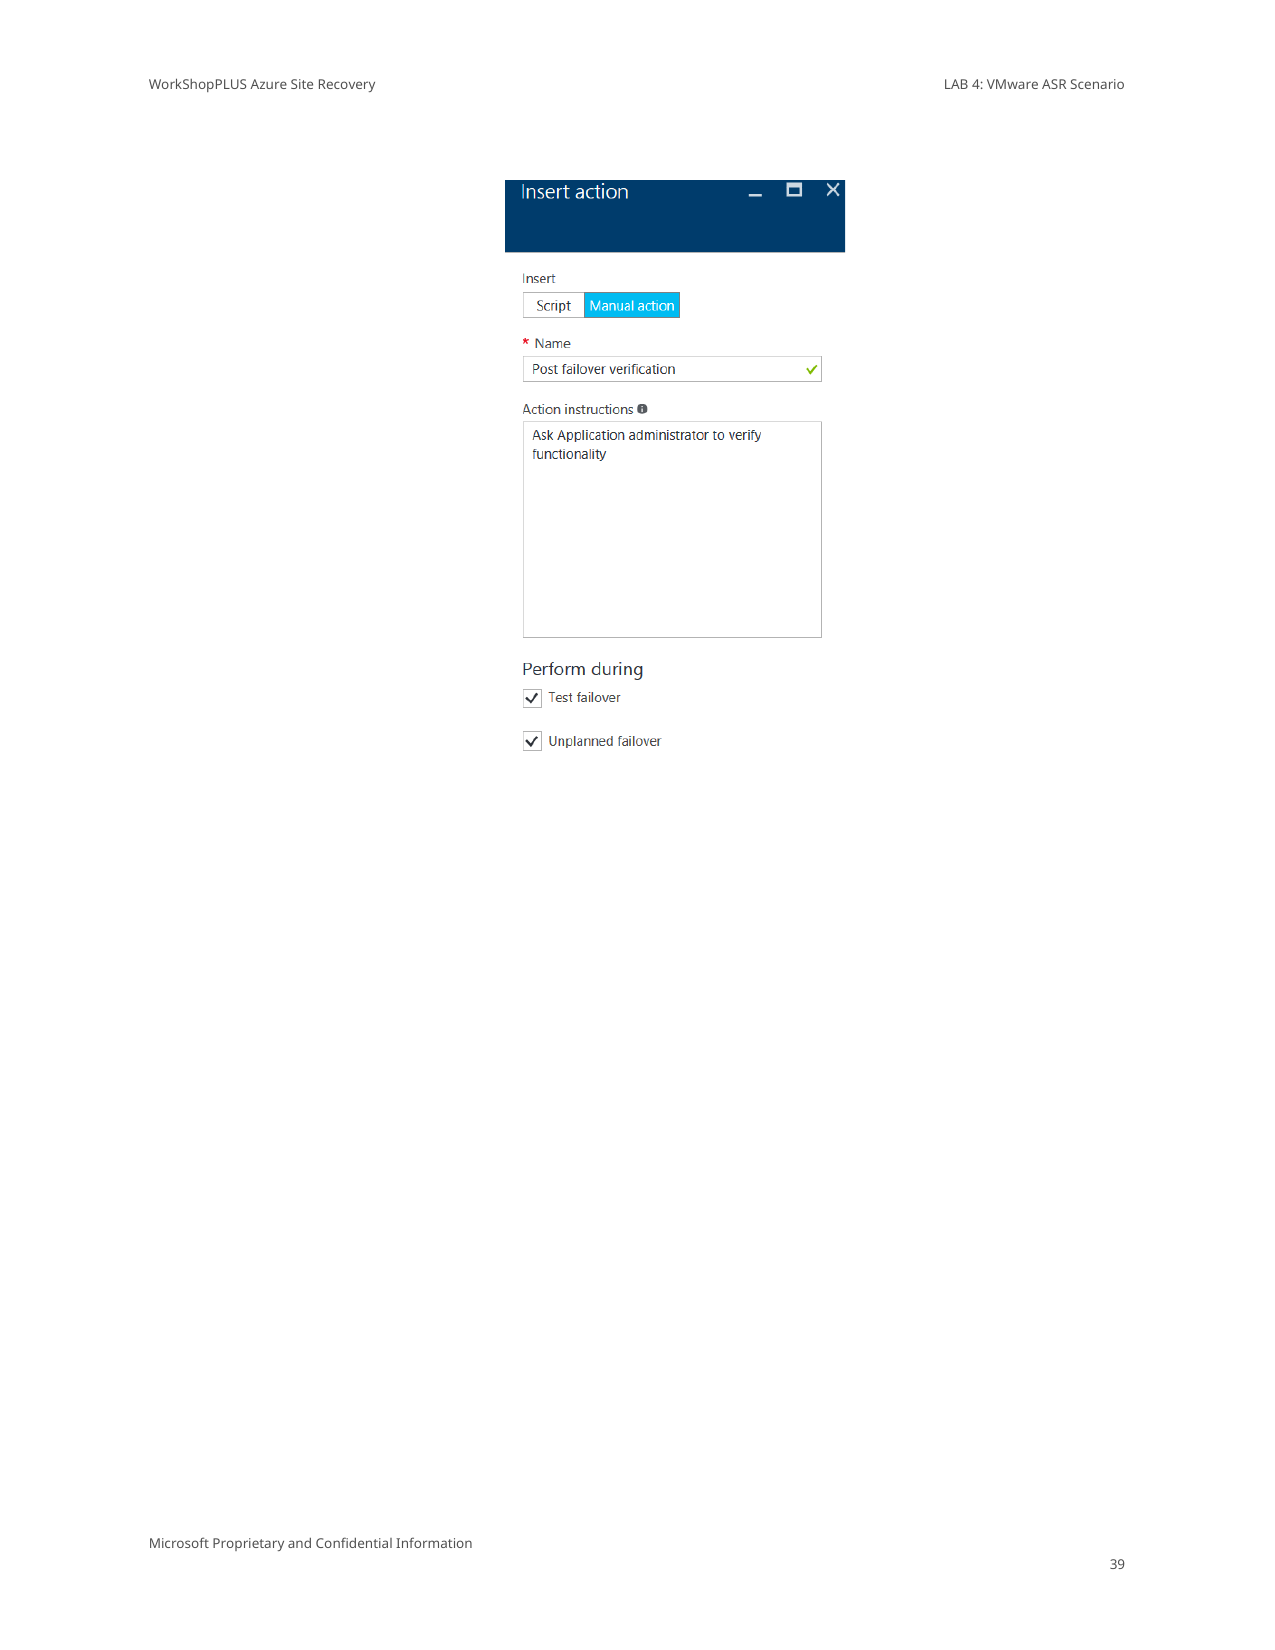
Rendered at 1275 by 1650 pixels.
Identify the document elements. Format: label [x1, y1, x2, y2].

picture [505, 180, 846, 766]
